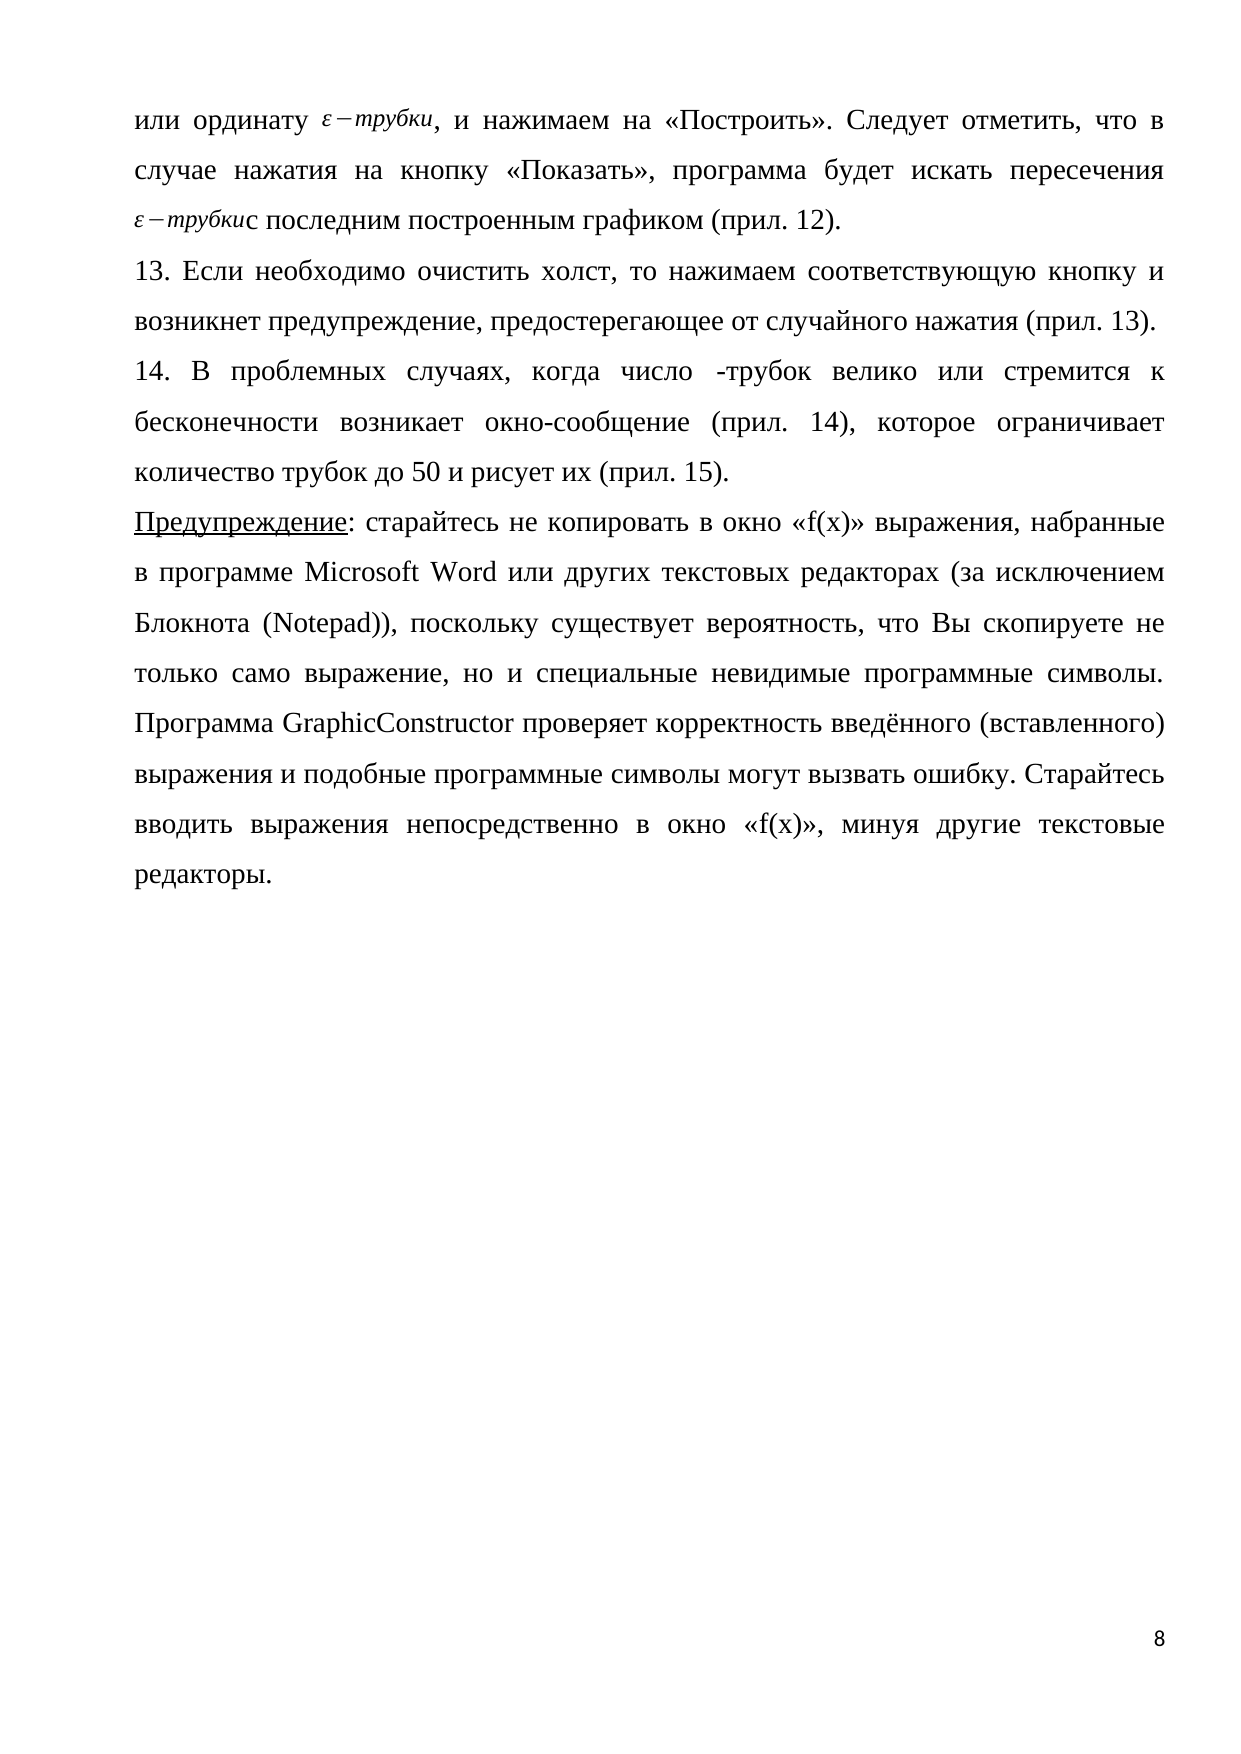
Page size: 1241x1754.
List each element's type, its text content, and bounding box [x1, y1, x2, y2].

text Предупреждение: старайтесь не копировать в окно «f(x)» выражения, набранные в программе Microsoft Word или других текстовых редакторах (за исключением Блокнота (Notepad)), поскольку существует вероятность, что Вы скопируете не только само выражение, но и специальные невидимые программные символы. Программа GraphicConstructor проверяет корректность введённого (вставленного) выражения и подобные программные символы могут вызвать ошибку. Старайтесь вводить выражения непосредственно в окно «f(x)», минуя другие текстовые редакторы. [134, 504, 1165, 890]
text 14. В проблемных случаях, когда число -трубок велико или стремится к бесконечности возникает окно-сообщение (прил. 14), которое ограничивает количество трубок до 50 и рисует их (прил. 15). [134, 353, 1165, 487]
text 13. Если необходимо очистить холст, то нажимаем соответствующую кнопку и возникнет предупреждение, предостерегающее от случайного нажатия (прил. 13). [134, 253, 1165, 337]
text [134, 102, 1165, 236]
